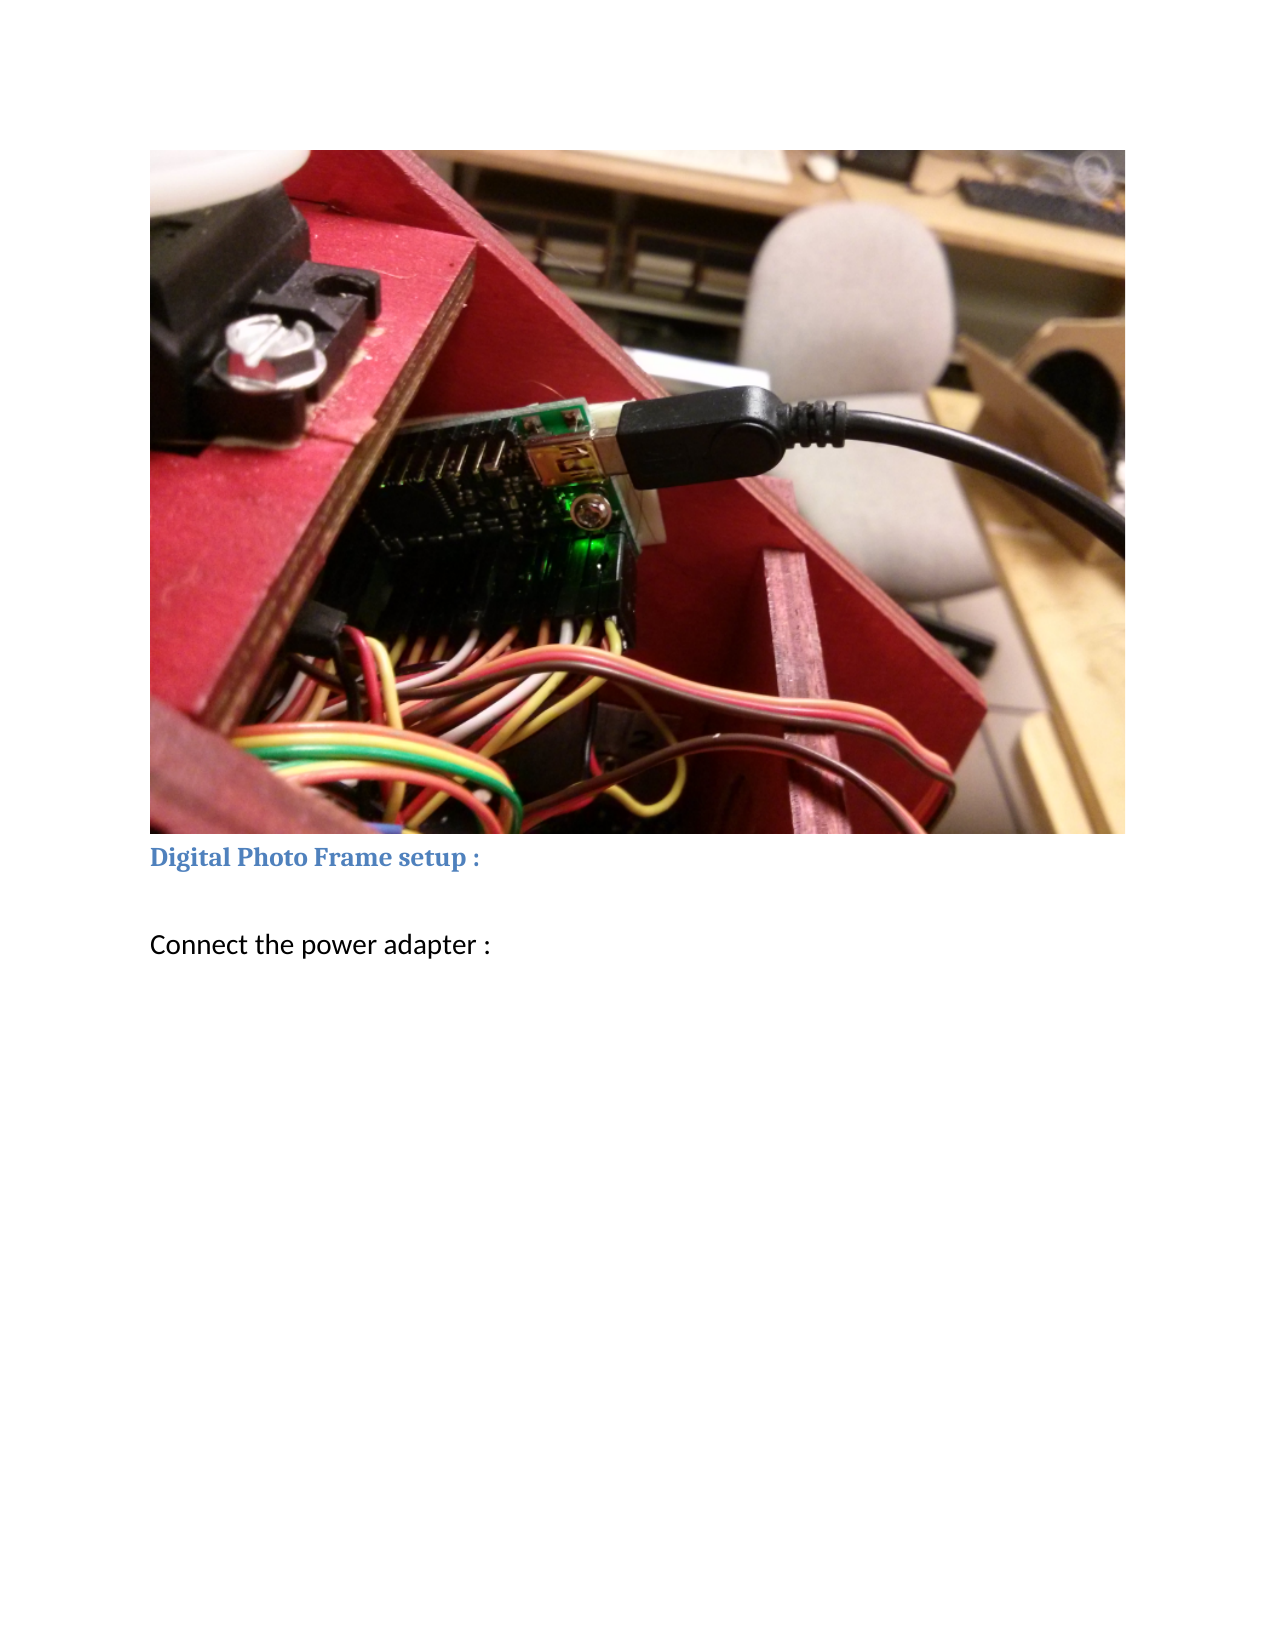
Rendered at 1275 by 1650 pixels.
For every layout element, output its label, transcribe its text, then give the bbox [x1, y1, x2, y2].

picture [150, 150, 1125, 834]
text Connect the power adapter : [150, 926, 1125, 961]
subtitle Digital Photo Frame setup : [150, 842, 1125, 873]
